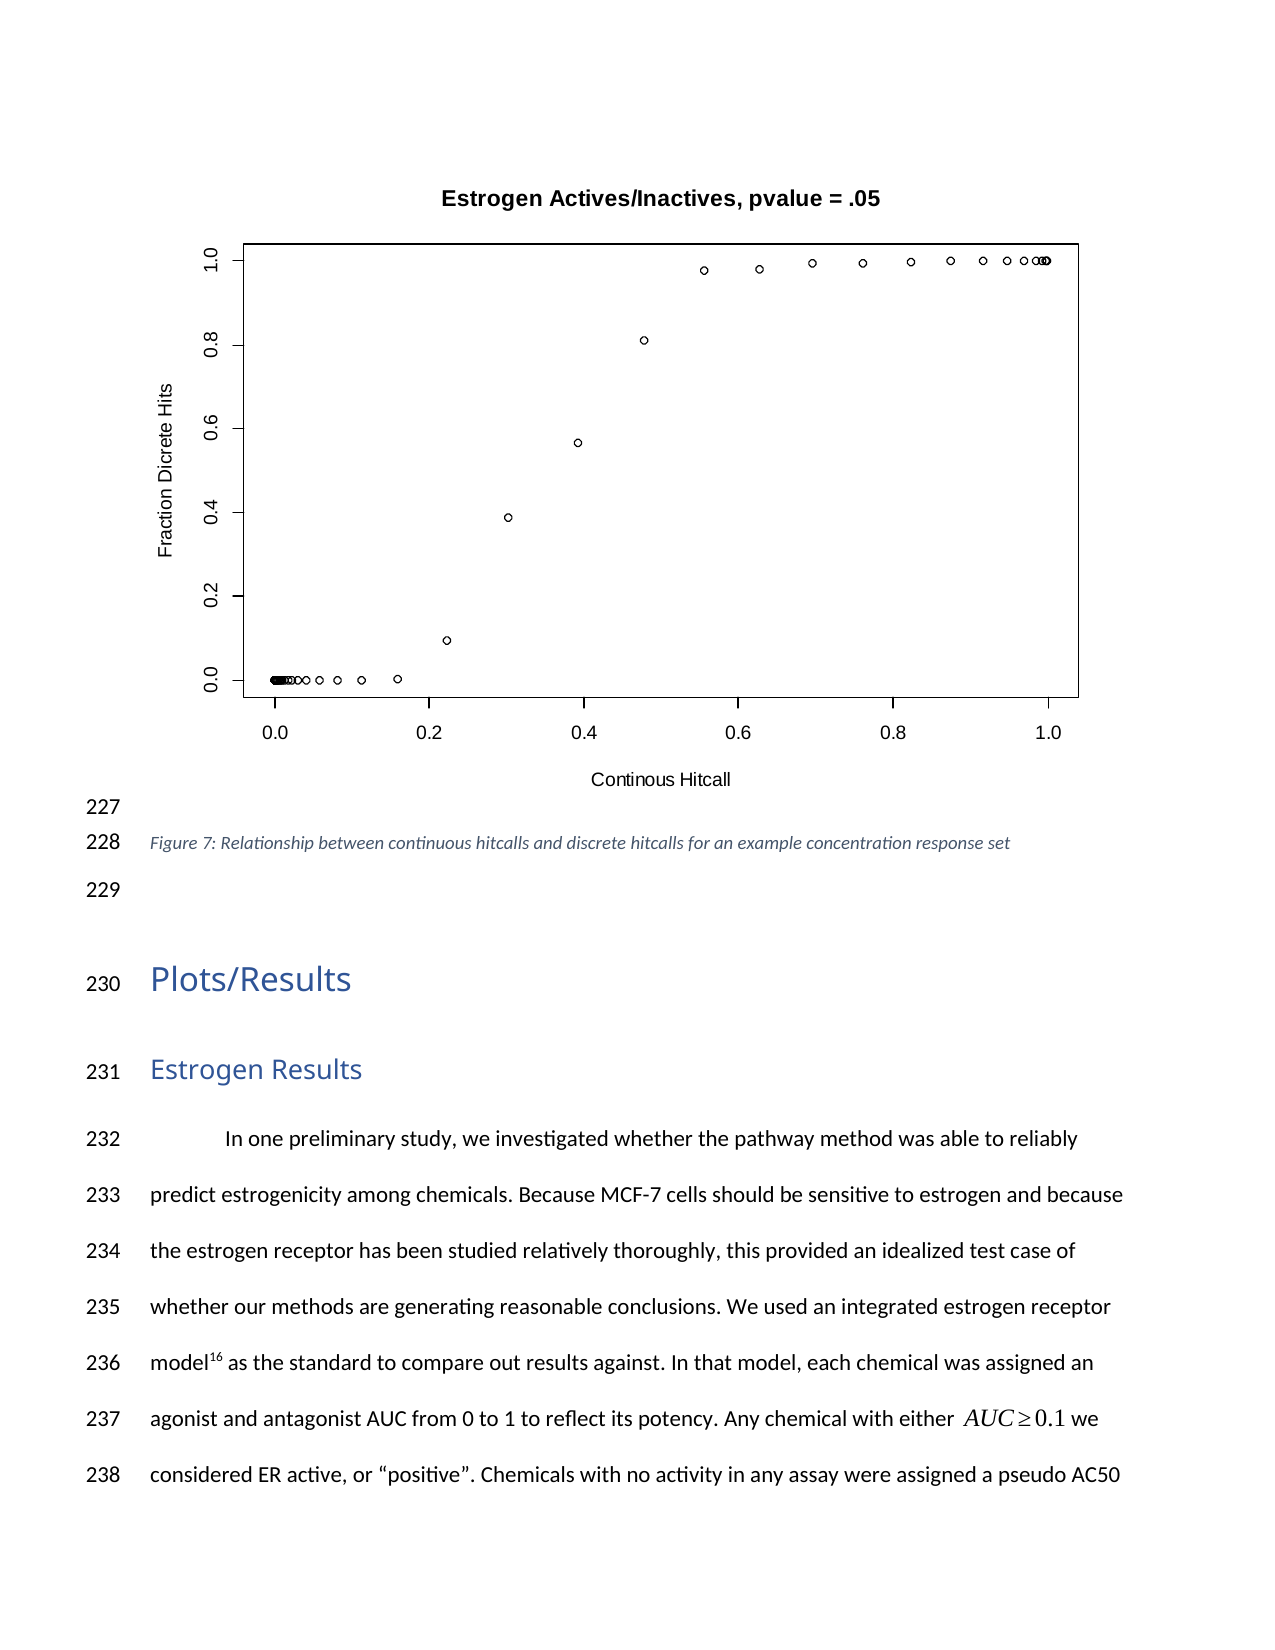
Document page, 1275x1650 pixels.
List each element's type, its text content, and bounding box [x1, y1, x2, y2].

subtitle Estrogen Results [150, 1051, 1125, 1087]
text Figure 7: Relationship between continuous hitcalls and discrete hitcalls for an example concentration response set [150, 831, 1125, 854]
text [150, 1124, 1125, 1489]
subtitle Plots/Results [150, 956, 1125, 1001]
